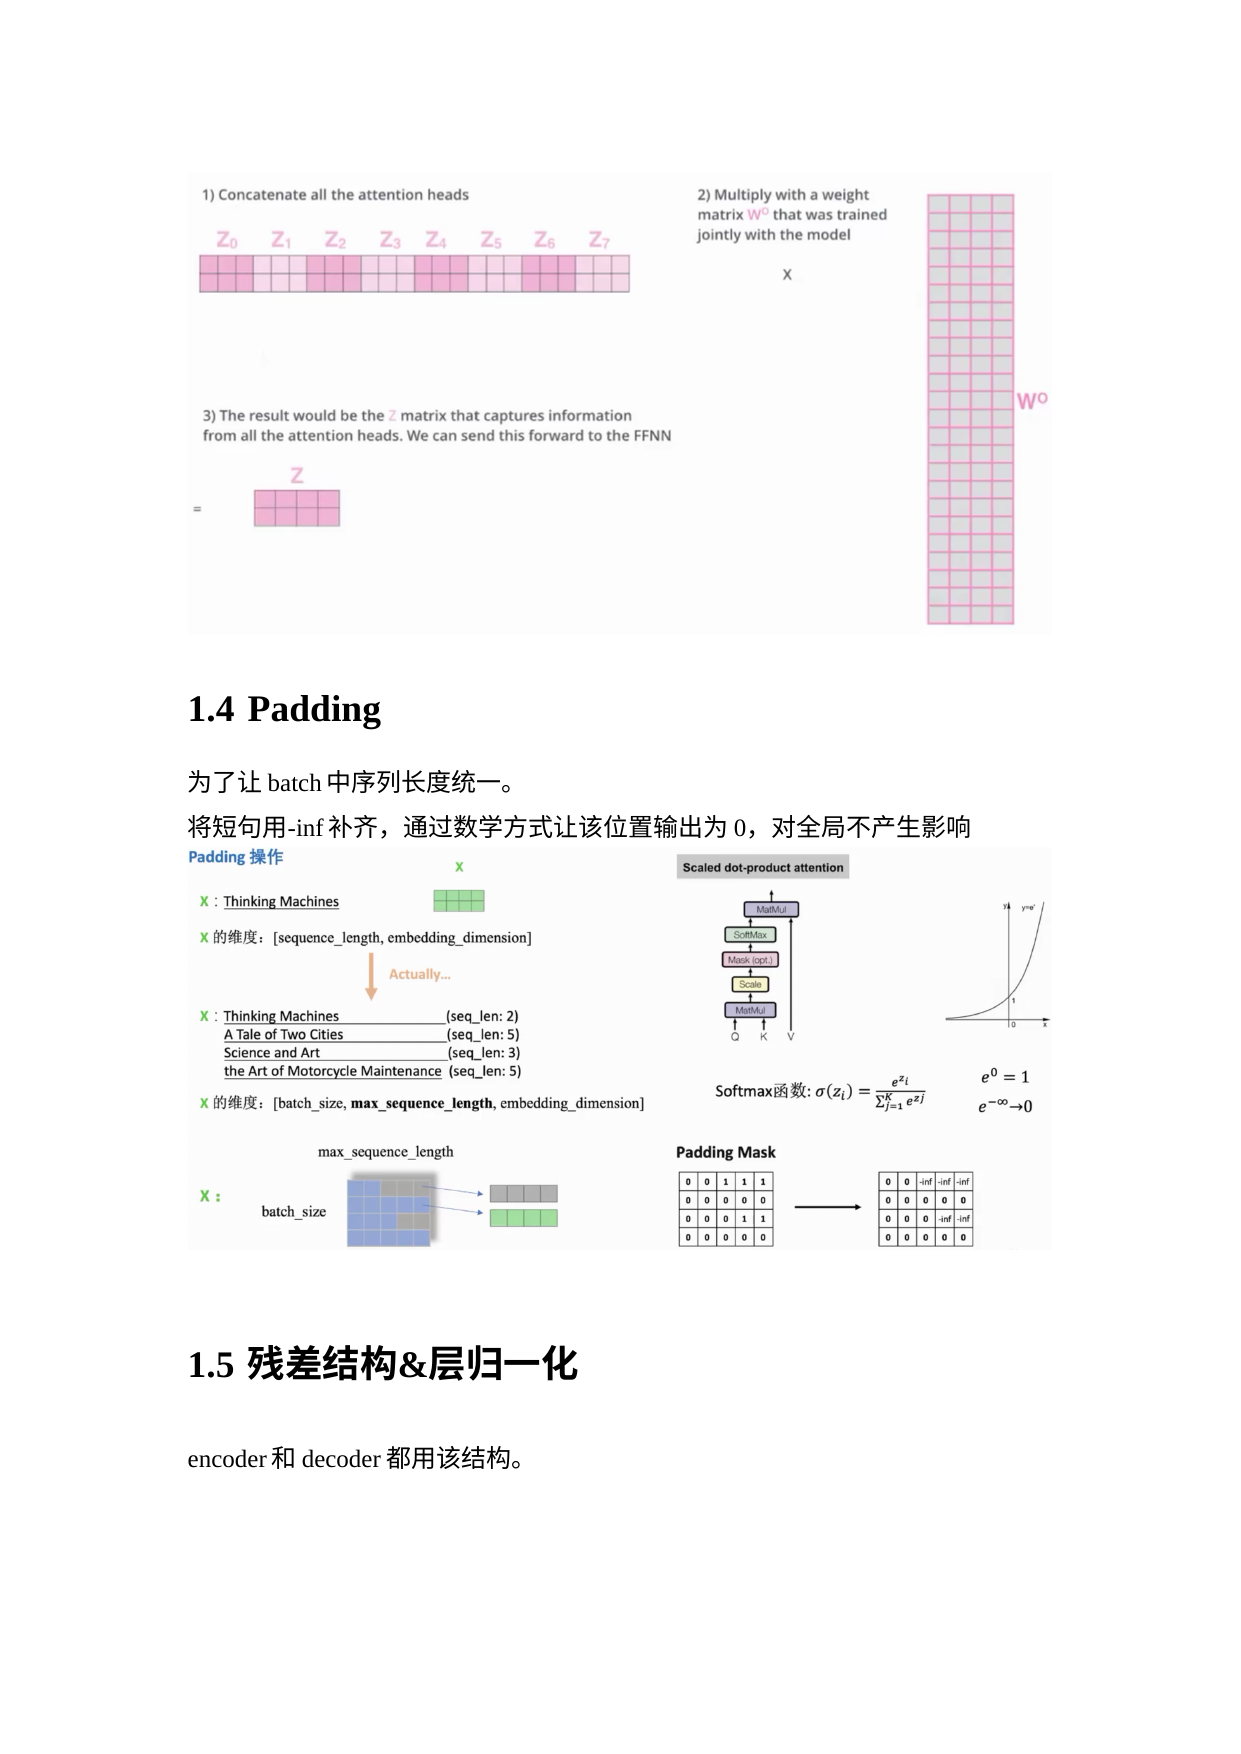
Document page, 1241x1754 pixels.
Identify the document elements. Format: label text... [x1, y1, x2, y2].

subtitle Padding [187, 686, 1053, 730]
text encoder和decoder都用该结构。 [187, 1434, 1053, 1478]
subtitle 残差结构&层归一化 [187, 1317, 1053, 1405]
picture [187, 172, 1053, 635]
picture [187, 847, 1053, 1250]
text 为了让batch中序列长度统一。 [187, 759, 1053, 803]
text 将短句用-inf补齐，通过数学方式让该位置输出为0，对全局不产生影响 [187, 803, 1053, 847]
